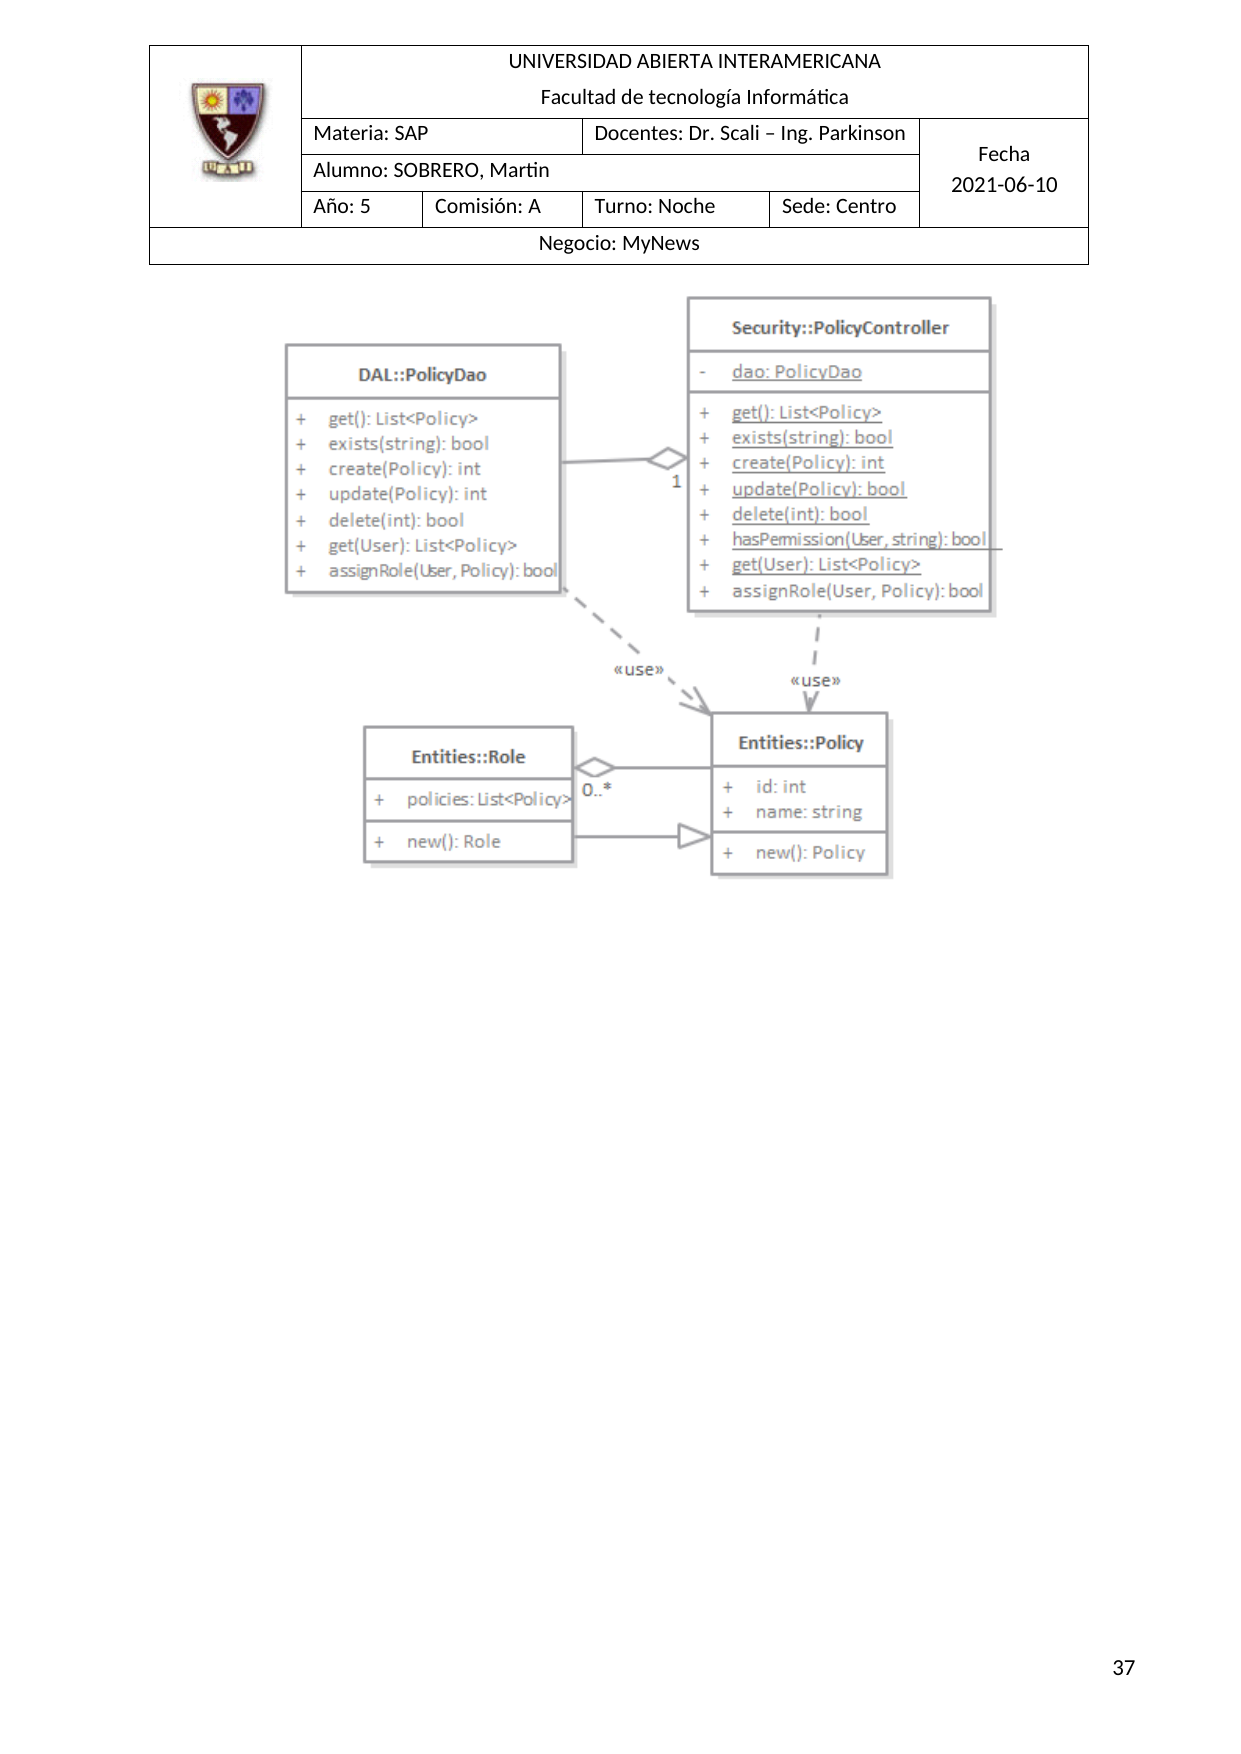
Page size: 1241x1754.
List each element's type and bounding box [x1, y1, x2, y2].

picture [282, 292, 1003, 884]
picture [177, 74, 278, 187]
